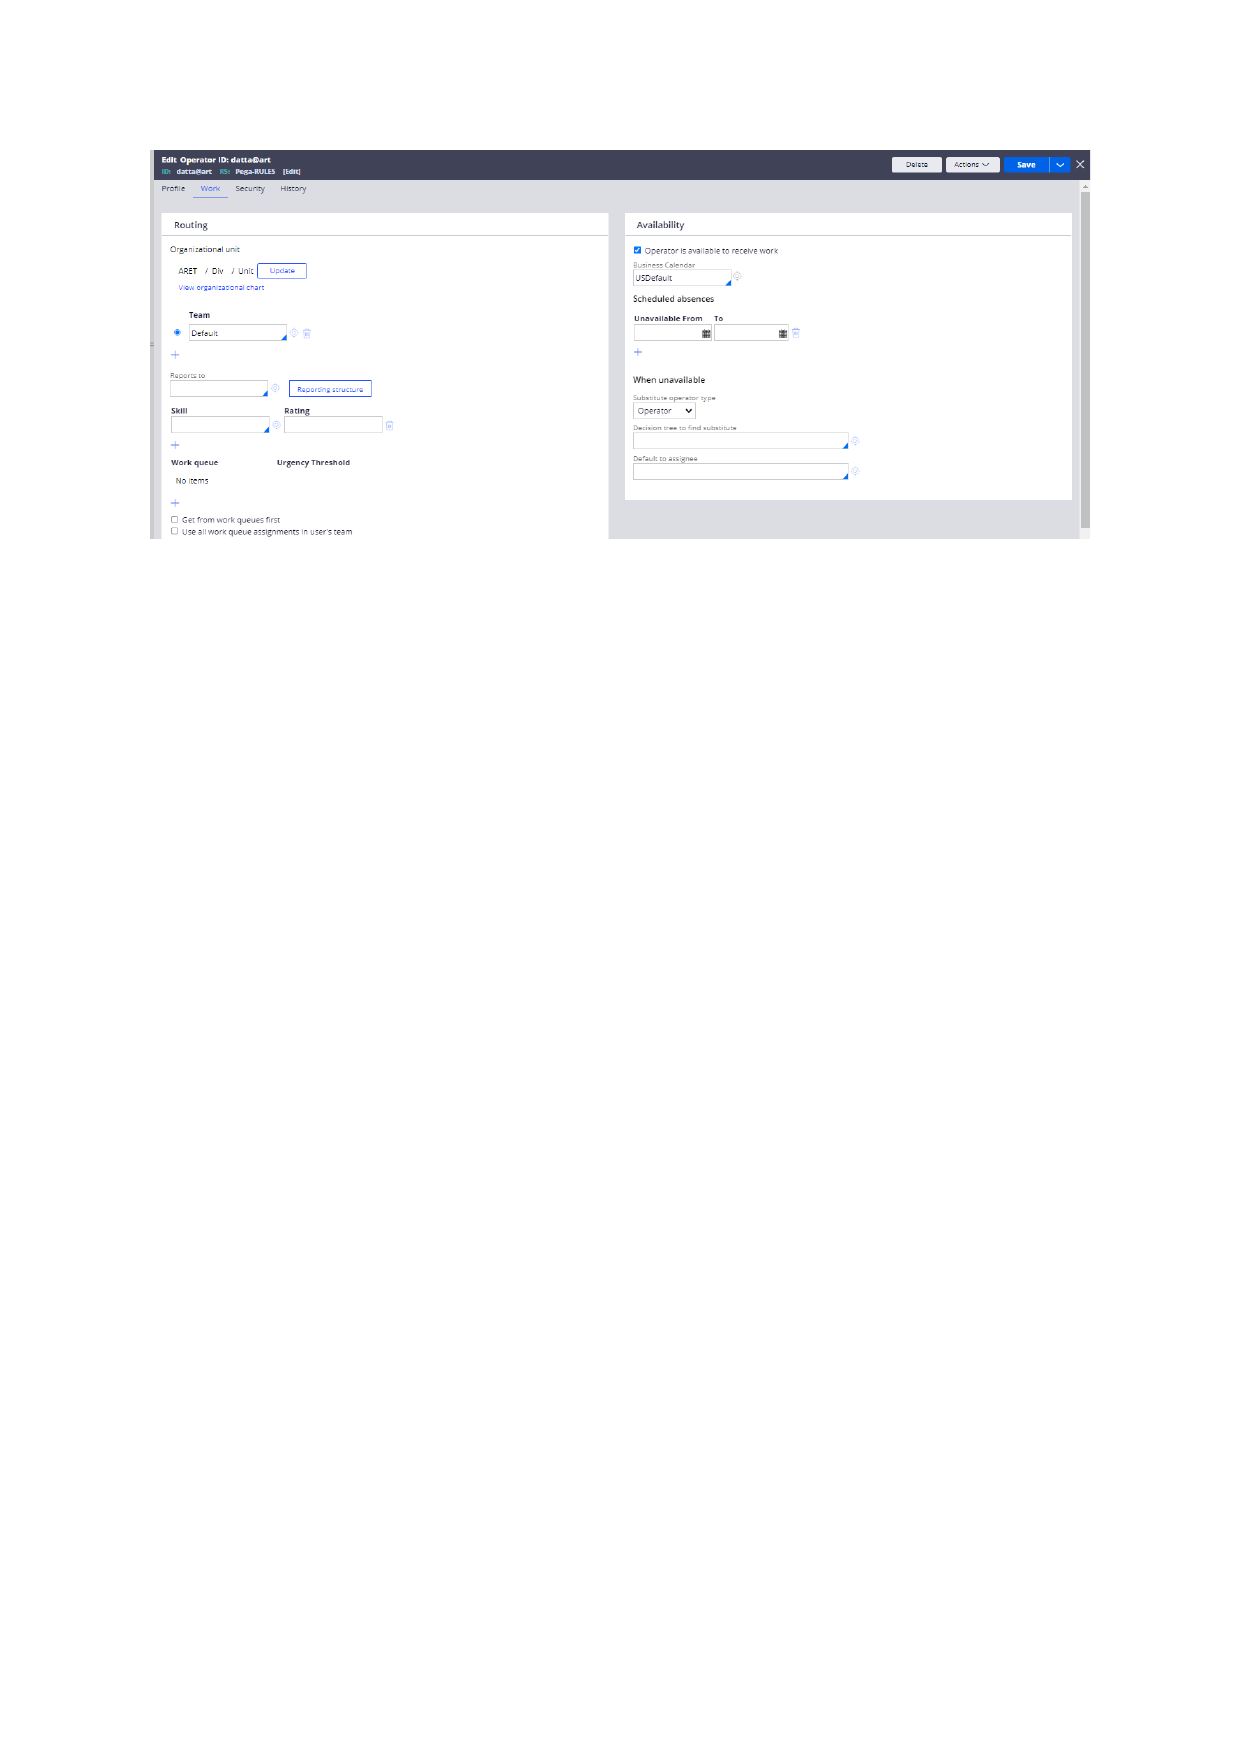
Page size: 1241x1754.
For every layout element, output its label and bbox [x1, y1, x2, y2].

picture [150, 150, 1091, 539]
